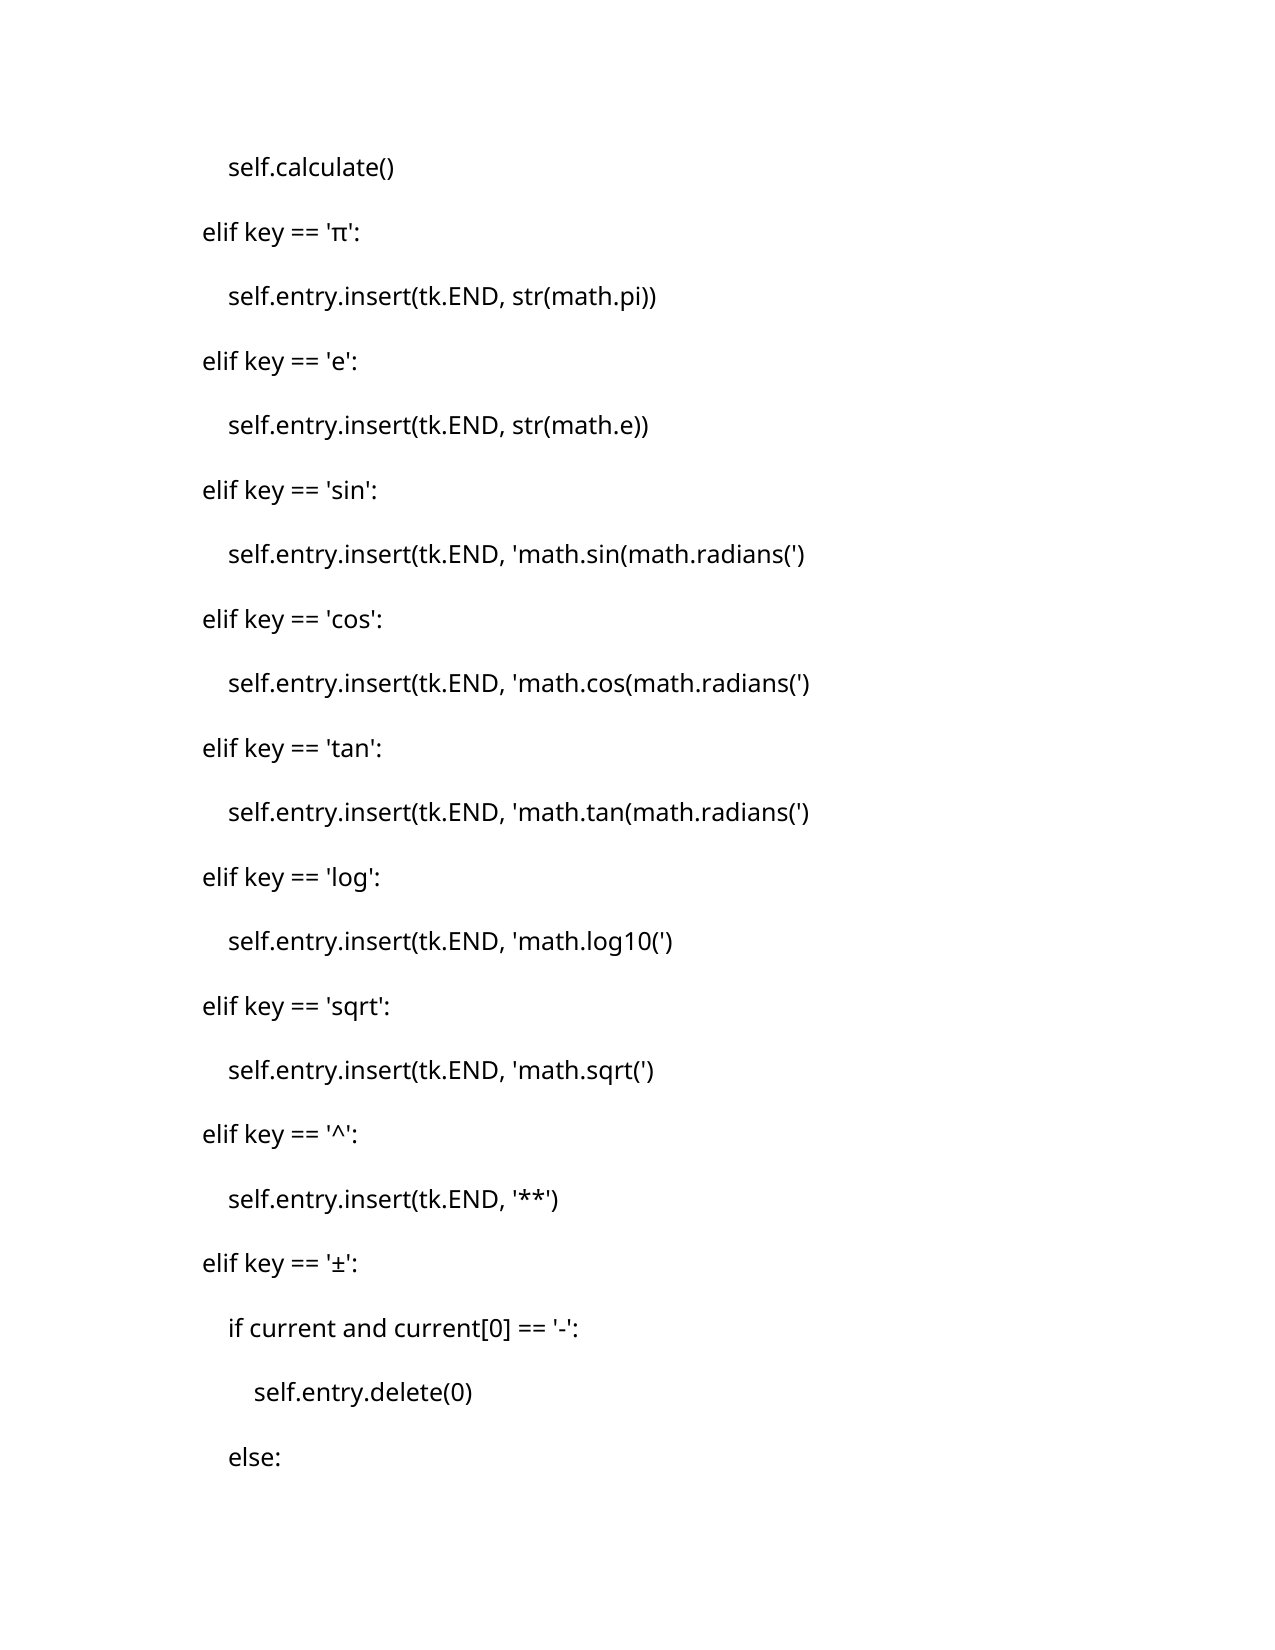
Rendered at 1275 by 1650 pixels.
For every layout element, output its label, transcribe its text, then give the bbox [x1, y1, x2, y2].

text elif key == 'cos': [150, 601, 1125, 635]
text elif key == 'log': [150, 859, 1125, 893]
text self.entry.insert(tk.END, 'math.sin(math.radians(') [150, 537, 1125, 571]
text self.entry.delete(0) [150, 1375, 1125, 1409]
text self.entry.insert(tk.END, '**') [150, 1182, 1125, 1216]
text else: [150, 1439, 1125, 1474]
text elif key == 'sin': [150, 472, 1125, 506]
text elif key == '^': [150, 1117, 1125, 1151]
text self.entry.insert(tk.END, 'math.tan(math.radians(') [150, 795, 1125, 829]
text if current and current[0] == '-': [150, 1311, 1125, 1345]
text elif key == 'e': [150, 343, 1125, 377]
text self.entry.insert(tk.END, str(math.e)) [150, 408, 1125, 442]
text elif key == '±': [150, 1246, 1125, 1280]
text self.entry.insert(tk.END, 'math.cos(math.radians(') [150, 666, 1125, 700]
text elif key == 'tan': [150, 730, 1125, 764]
text elif key == 'π': [150, 214, 1125, 248]
text self.calculate() [150, 150, 1125, 184]
text self.entry.insert(tk.END, 'math.sqrt(') [150, 1053, 1125, 1087]
text elif key == 'sqrt': [150, 988, 1125, 1022]
text self.entry.insert(tk.END, str(math.pi)) [150, 279, 1125, 313]
text self.entry.insert(tk.END, 'math.log10(') [150, 924, 1125, 958]
